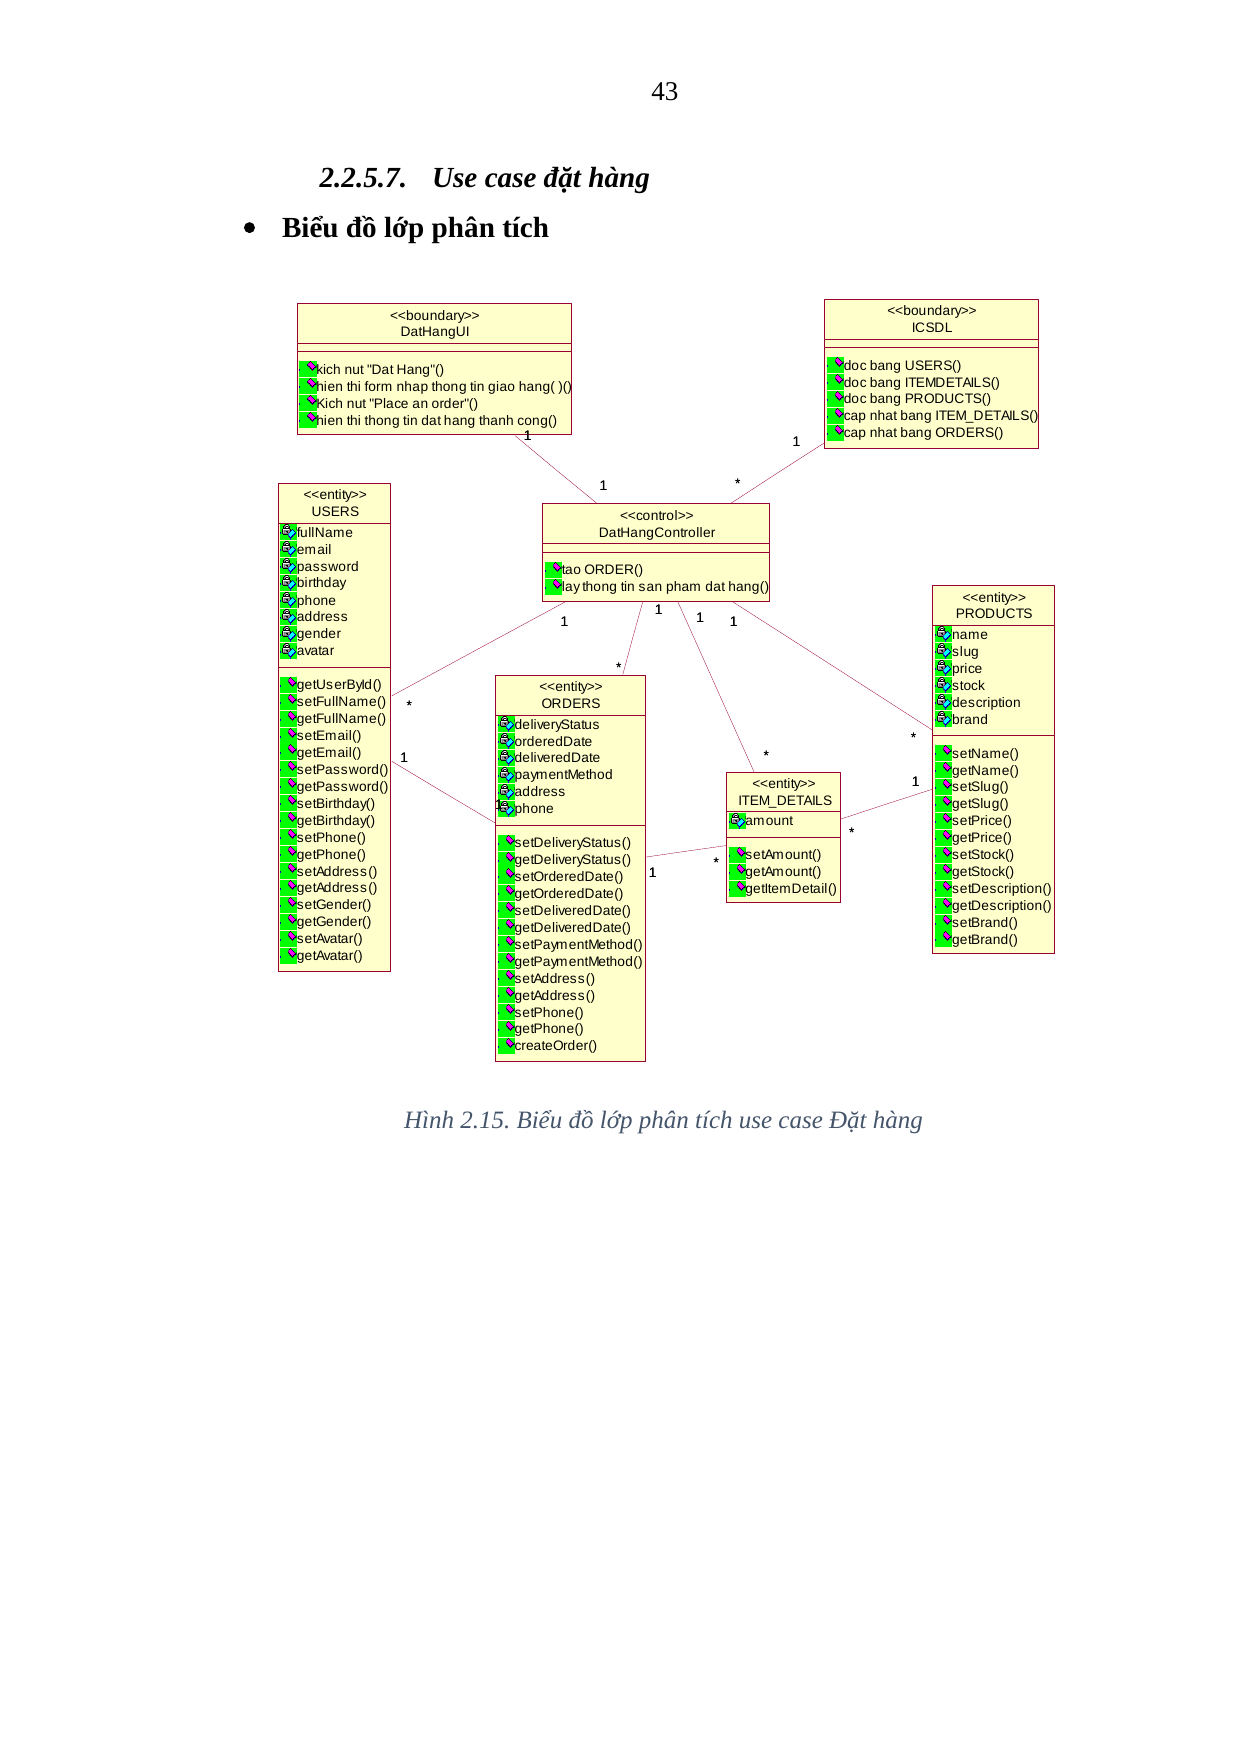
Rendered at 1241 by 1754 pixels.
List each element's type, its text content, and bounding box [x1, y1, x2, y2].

text Hình 2.15. Biểu đồ lớp phân tích use case Đặt hàng [207, 1105, 1122, 1134]
list Biểu đồ lớp phân tích [244, 211, 1122, 244]
subtitle Use case đặt hàng [319, 160, 1122, 194]
